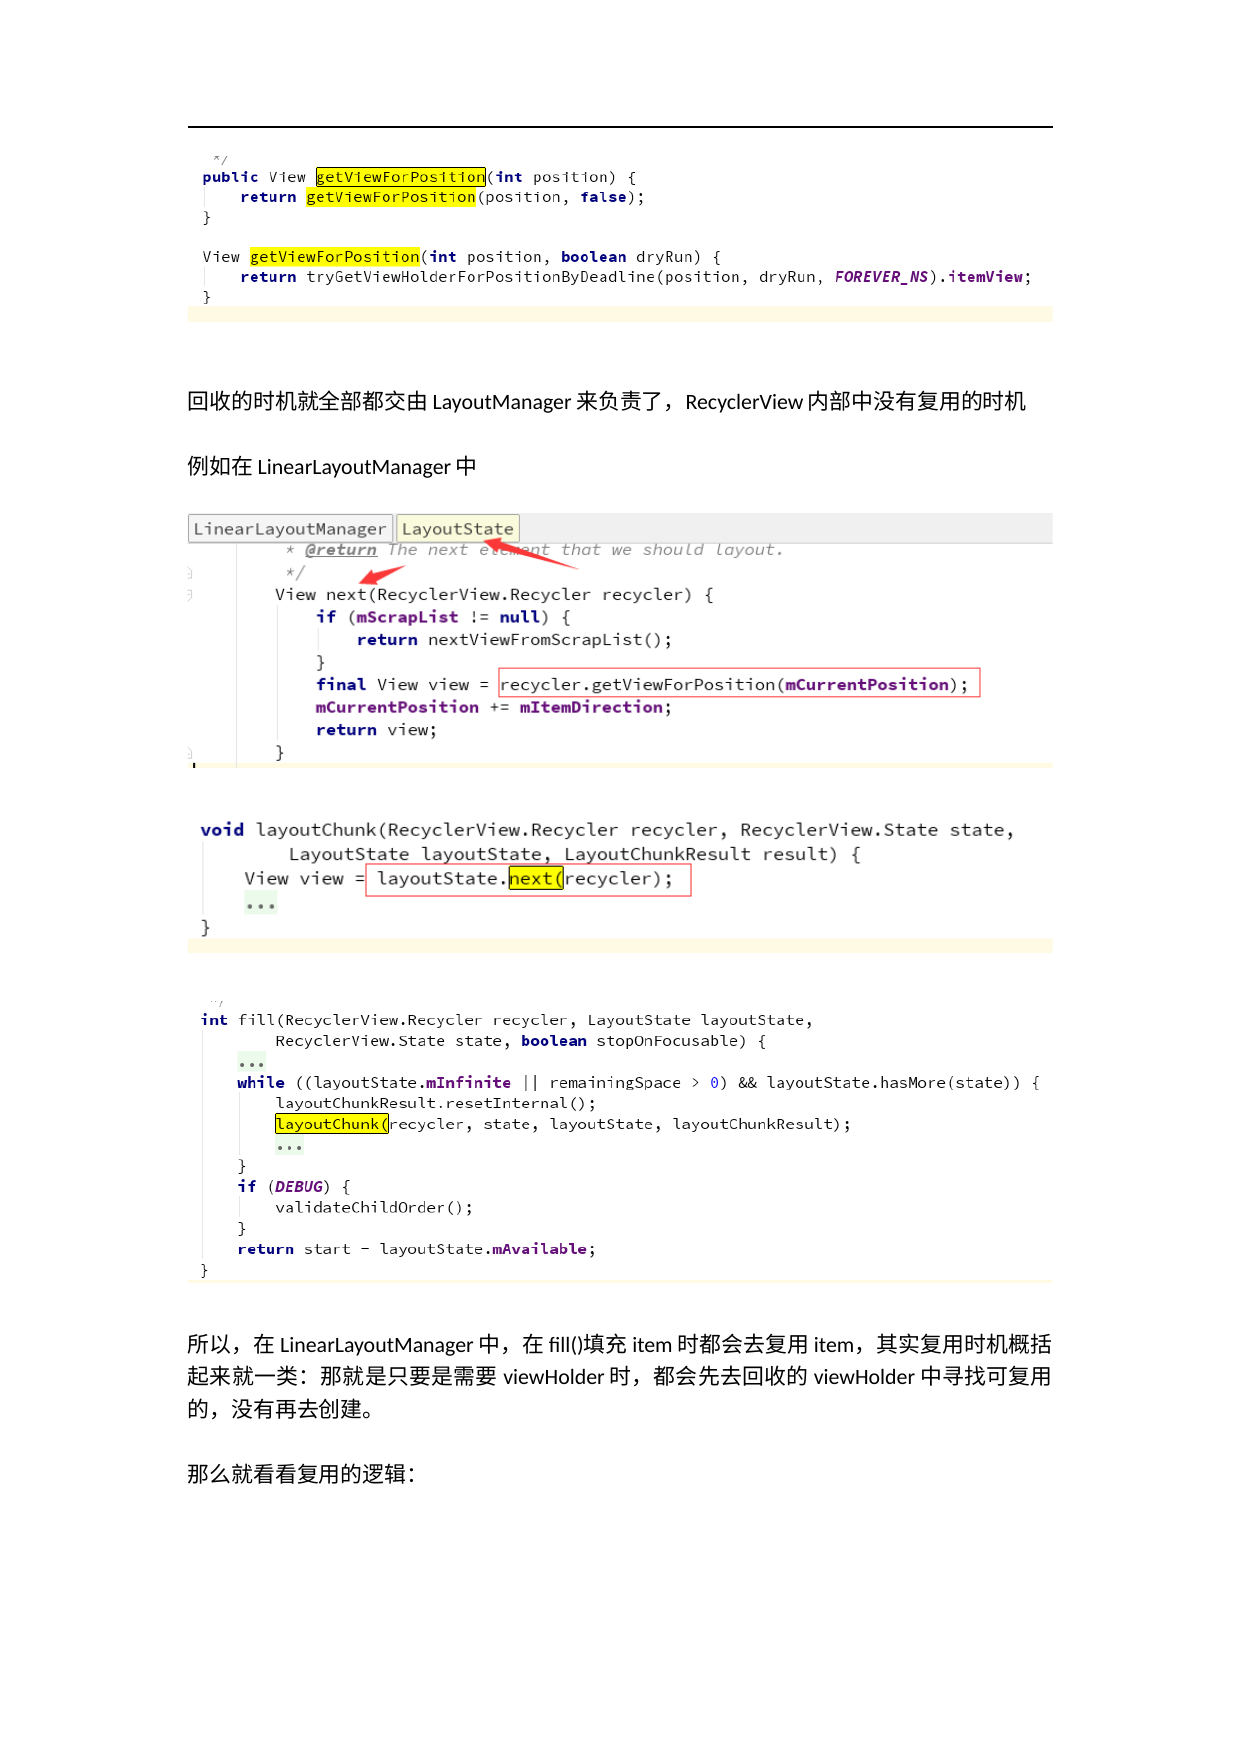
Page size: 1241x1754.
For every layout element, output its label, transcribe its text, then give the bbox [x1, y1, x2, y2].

text 例如在LinearLayoutManager中 [187, 449, 1053, 481]
picture [187, 1001, 1053, 1283]
text 那么就看看复用的逻辑： [187, 1456, 1053, 1489]
text 所以，在LinearLayoutManager中，在fill()填充item时都会去复用item，其实复用时机概括起来就一类：那就是只要是需要viewHolder时，都会先去回收的viewHolder中寻找可复用的，没有再去创建。 [187, 1326, 1053, 1424]
picture [187, 156, 1053, 322]
text 回收的时机就全部都交由LayoutManager来负责了，RecyclerView内部中没有复用的时机 [187, 384, 1053, 416]
picture [187, 513, 1053, 768]
picture [187, 806, 1053, 953]
